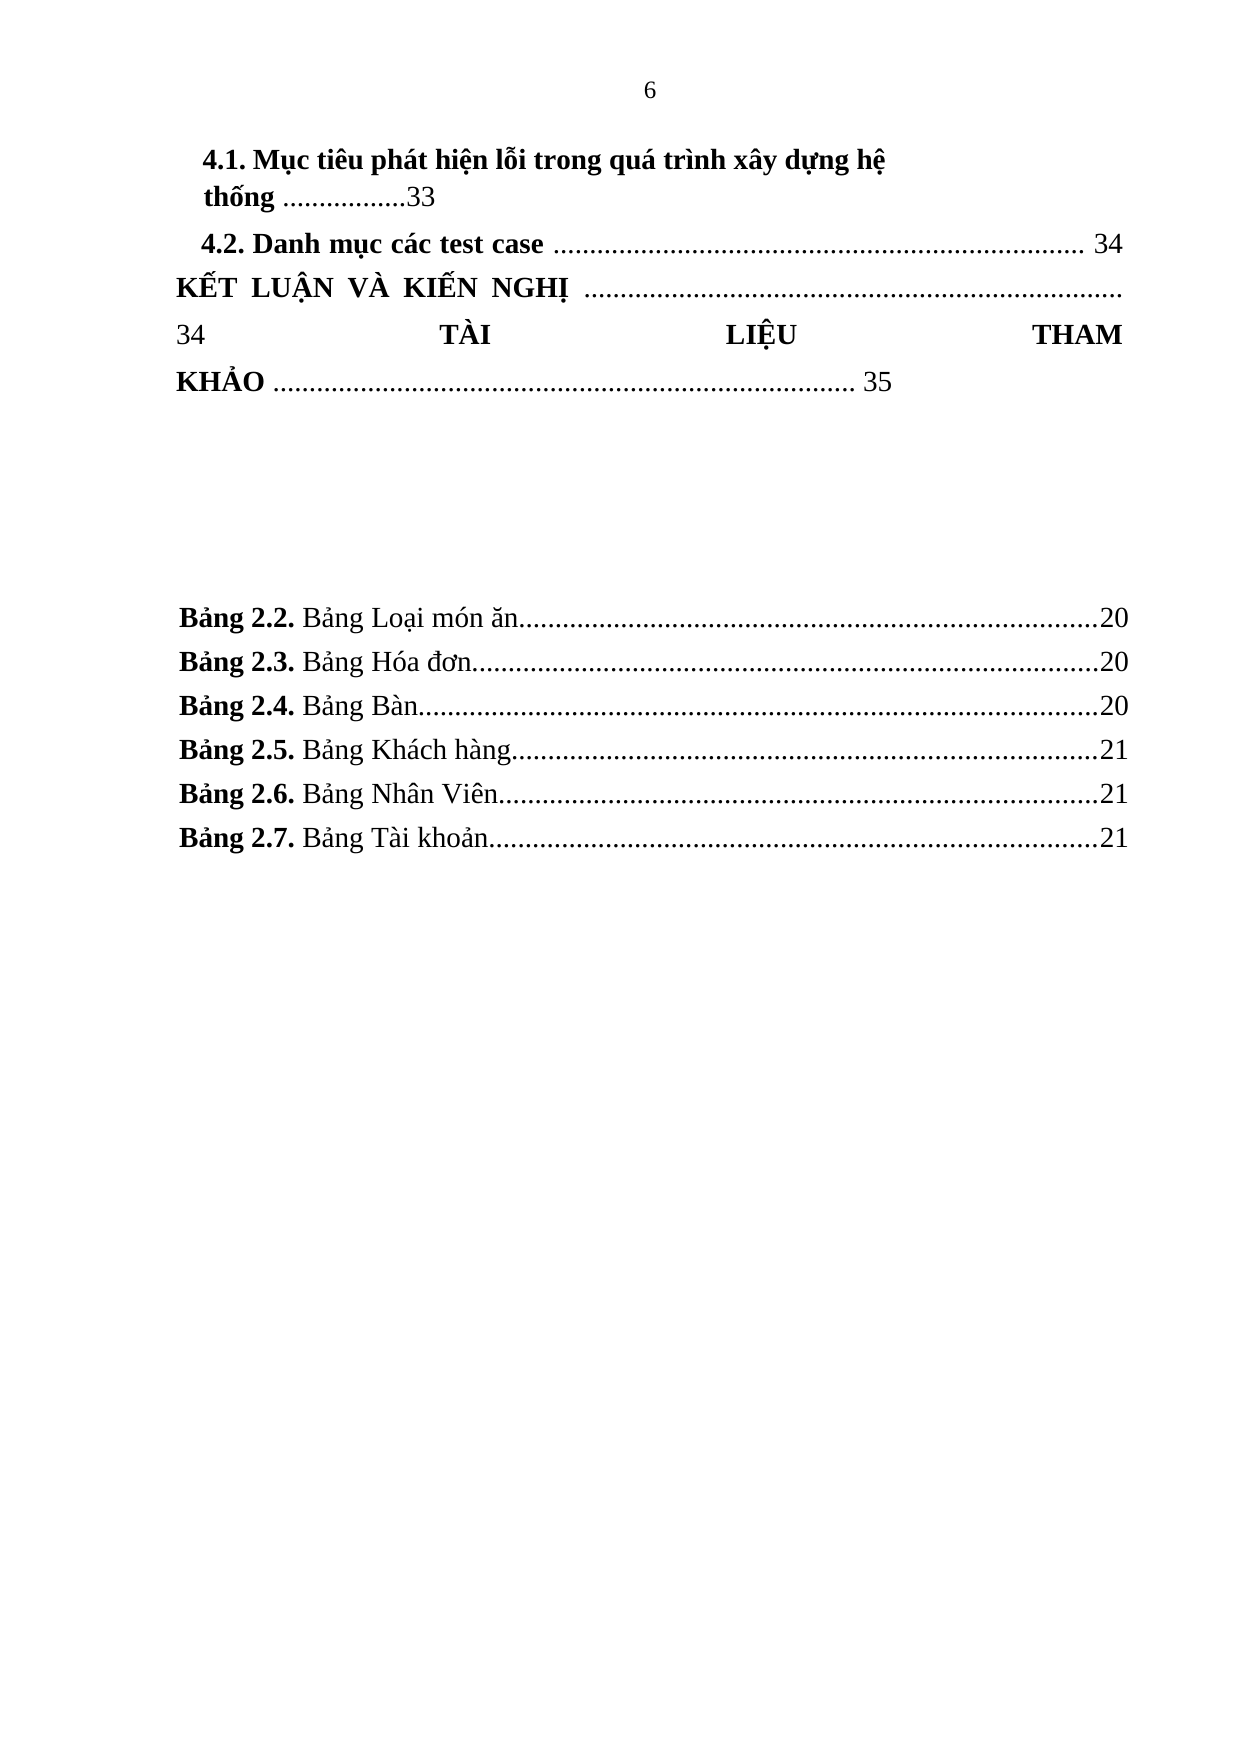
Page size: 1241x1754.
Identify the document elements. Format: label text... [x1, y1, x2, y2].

text 4.2. Danh mục các test case ......................................................................... 34 KẾT LUẬN VÀ KIẾN NGHỊ .......................................................................... 34 TÀI LIỆU THAM KHẢO ................................................................................ 35 [176, 226, 1123, 399]
subtitle 4.1. Mục tiêu phát hiện lỗi trong quá trình xây dựng hệ thống .................33 [202, 142, 1122, 214]
